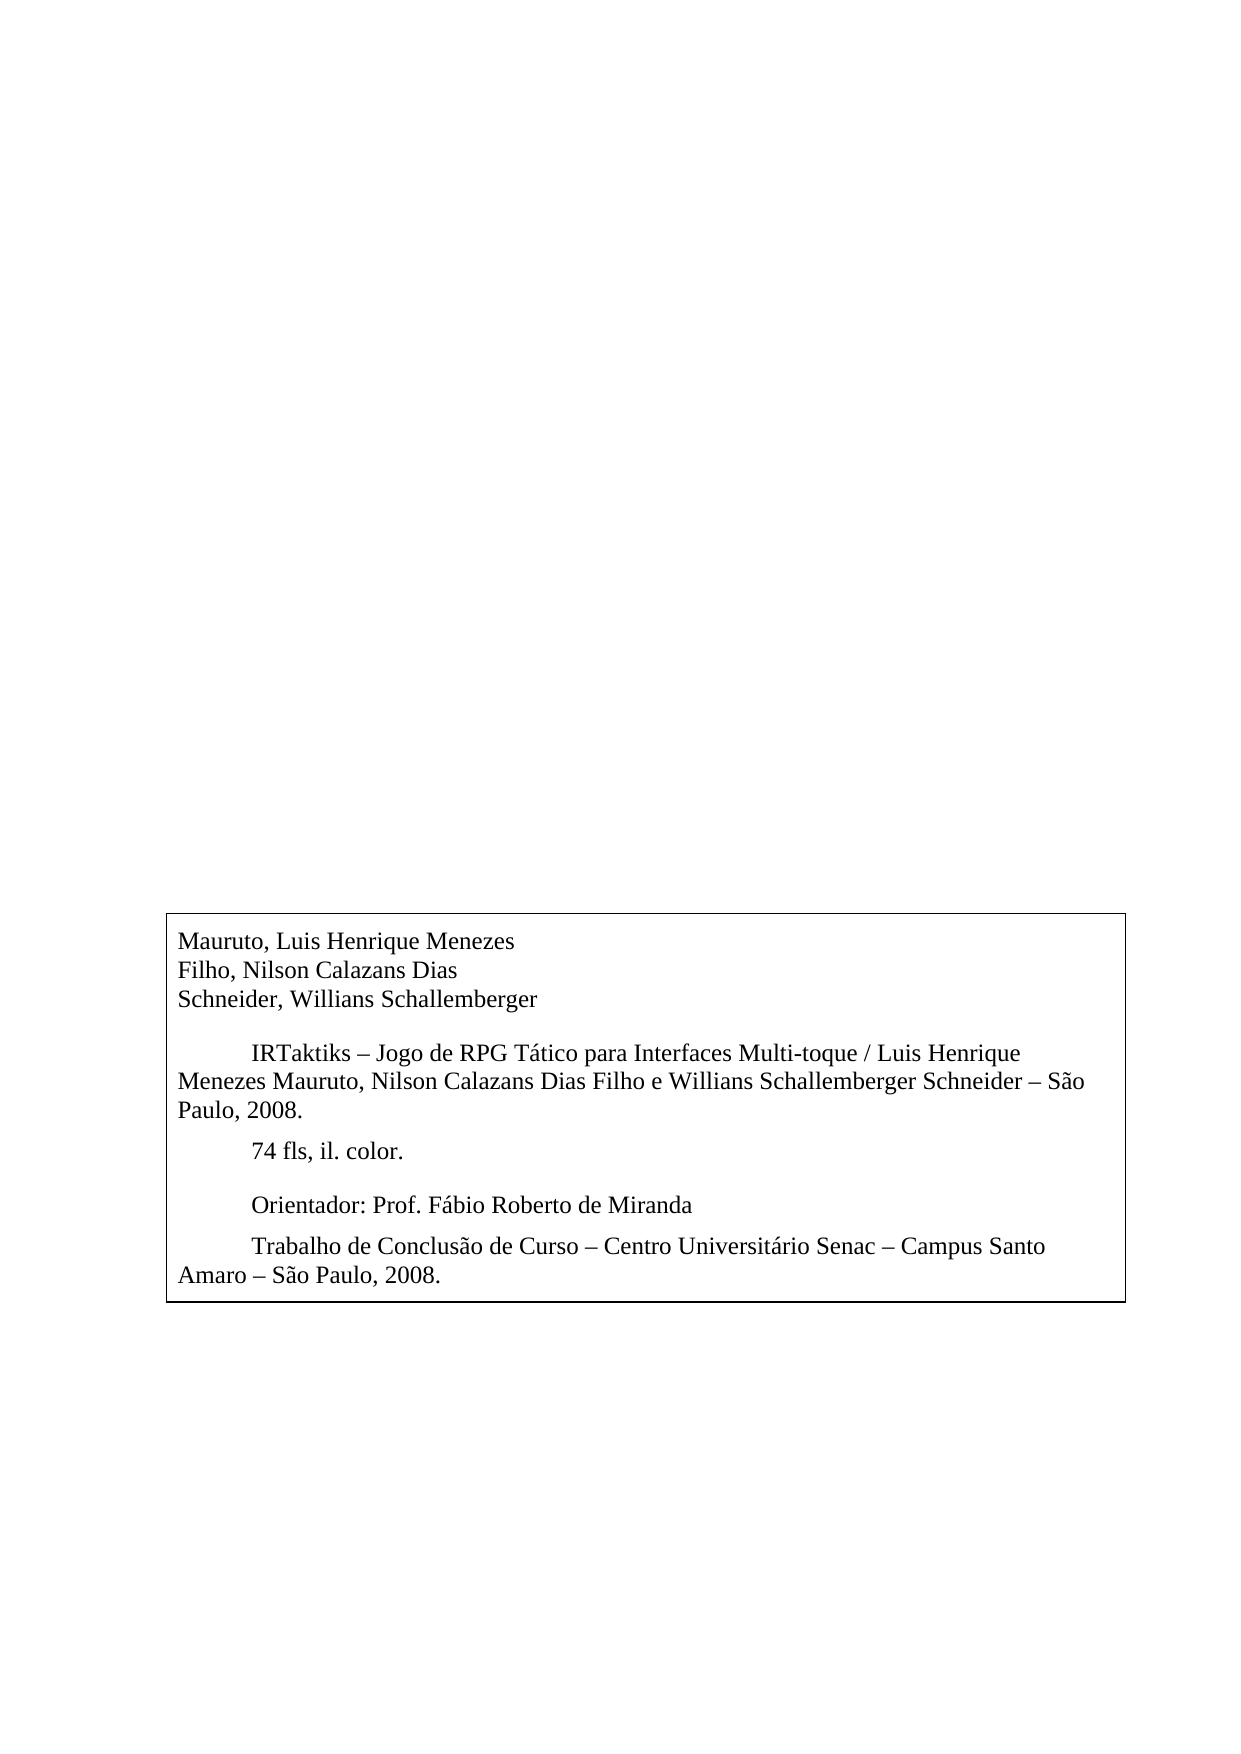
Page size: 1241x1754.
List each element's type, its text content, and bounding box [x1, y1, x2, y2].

table_header Mauruto, Luis Henrique Menezes Filho, Nilson Calazans Dias Schneider, Willians Schallemberger IRTaktiks – Jogo de RPG Tático para Interfaces Multi-toque / Luis Henrique Menezes Mauruto, Nilson Calazans Dias Filho e Willians Schallemberger Schneider – São Paulo, 2008. fls, il. color. Orientador: Prof. Fábio Roberto de Miranda Trabalho de Conclusão de Curso – Centro Universitário Senac – Campus Santo Amaro – São Paulo, 2008. [167, 914, 1125, 1301]
